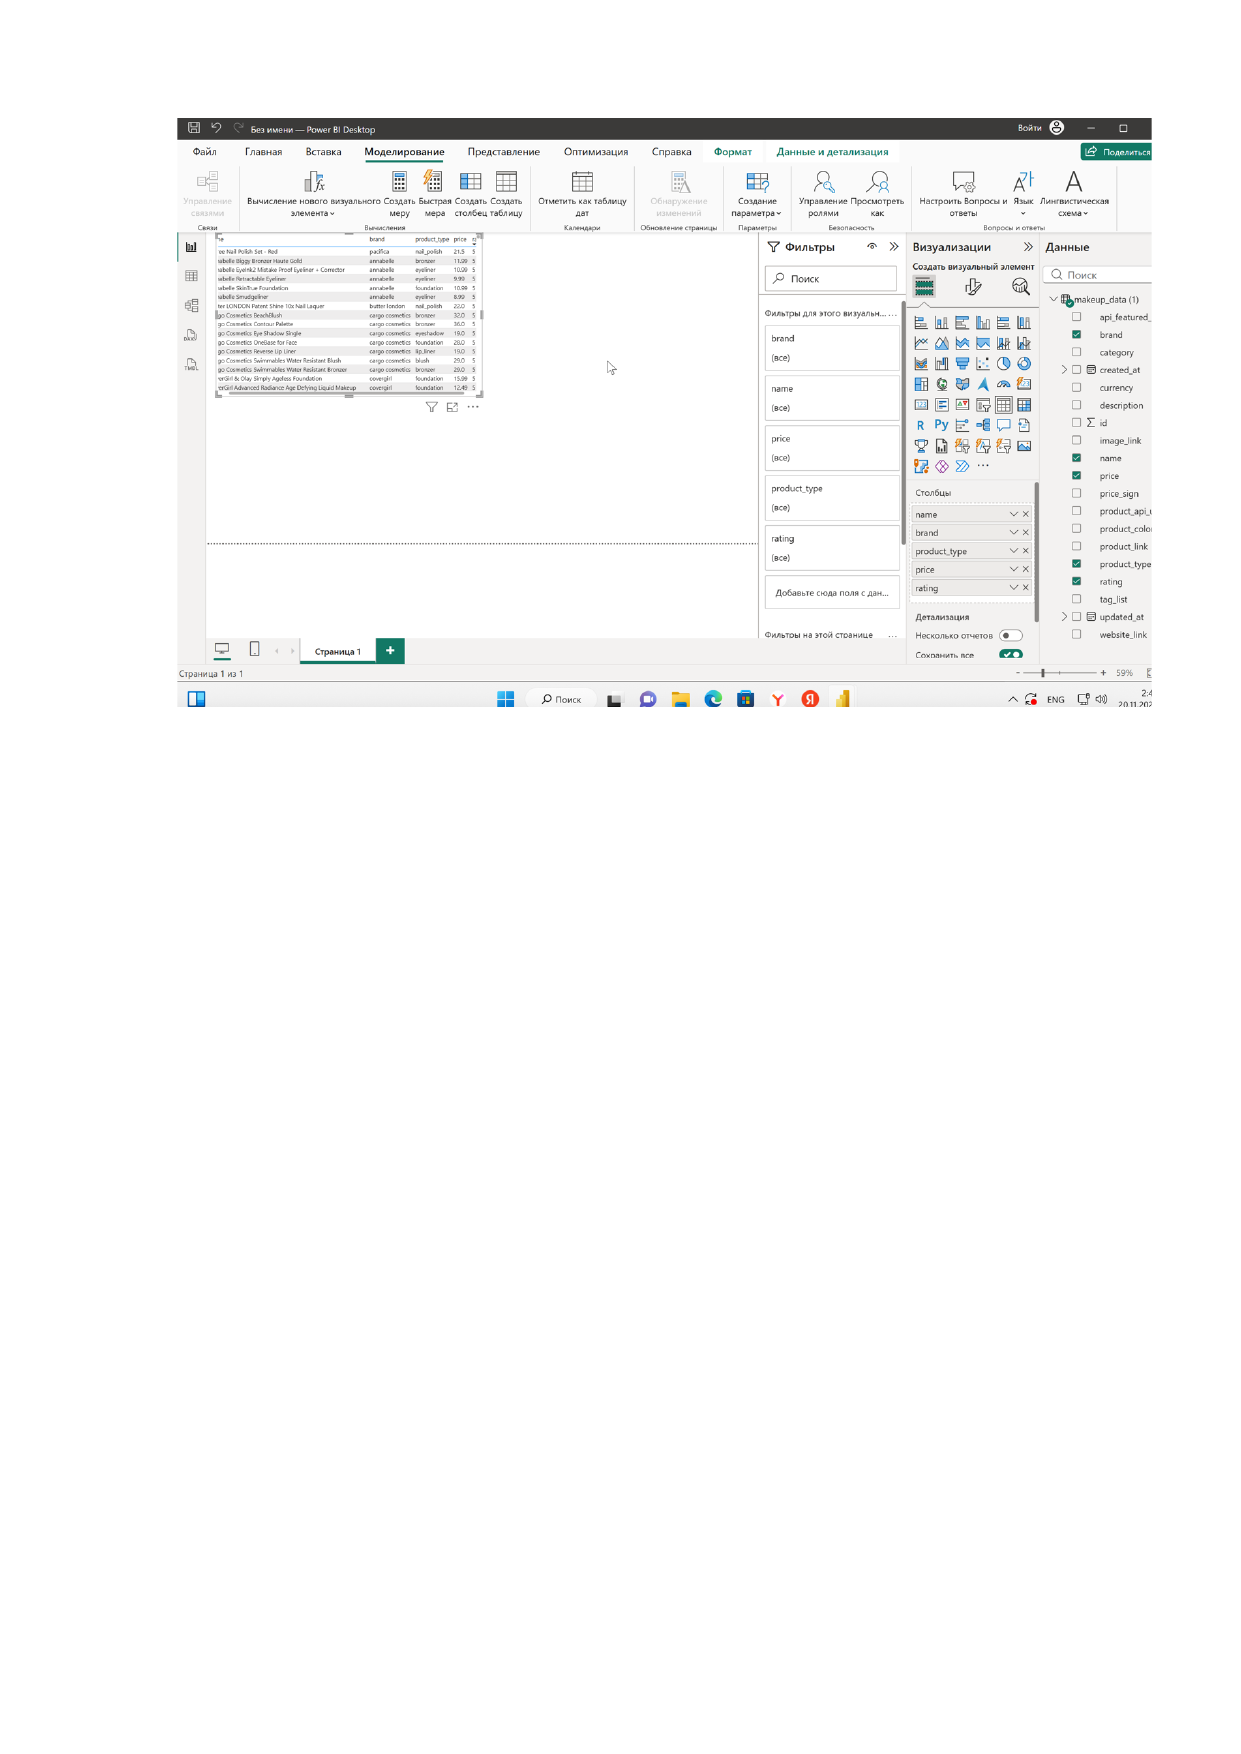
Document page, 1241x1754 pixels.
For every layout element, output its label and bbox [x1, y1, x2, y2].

picture [177, 118, 1152, 707]
